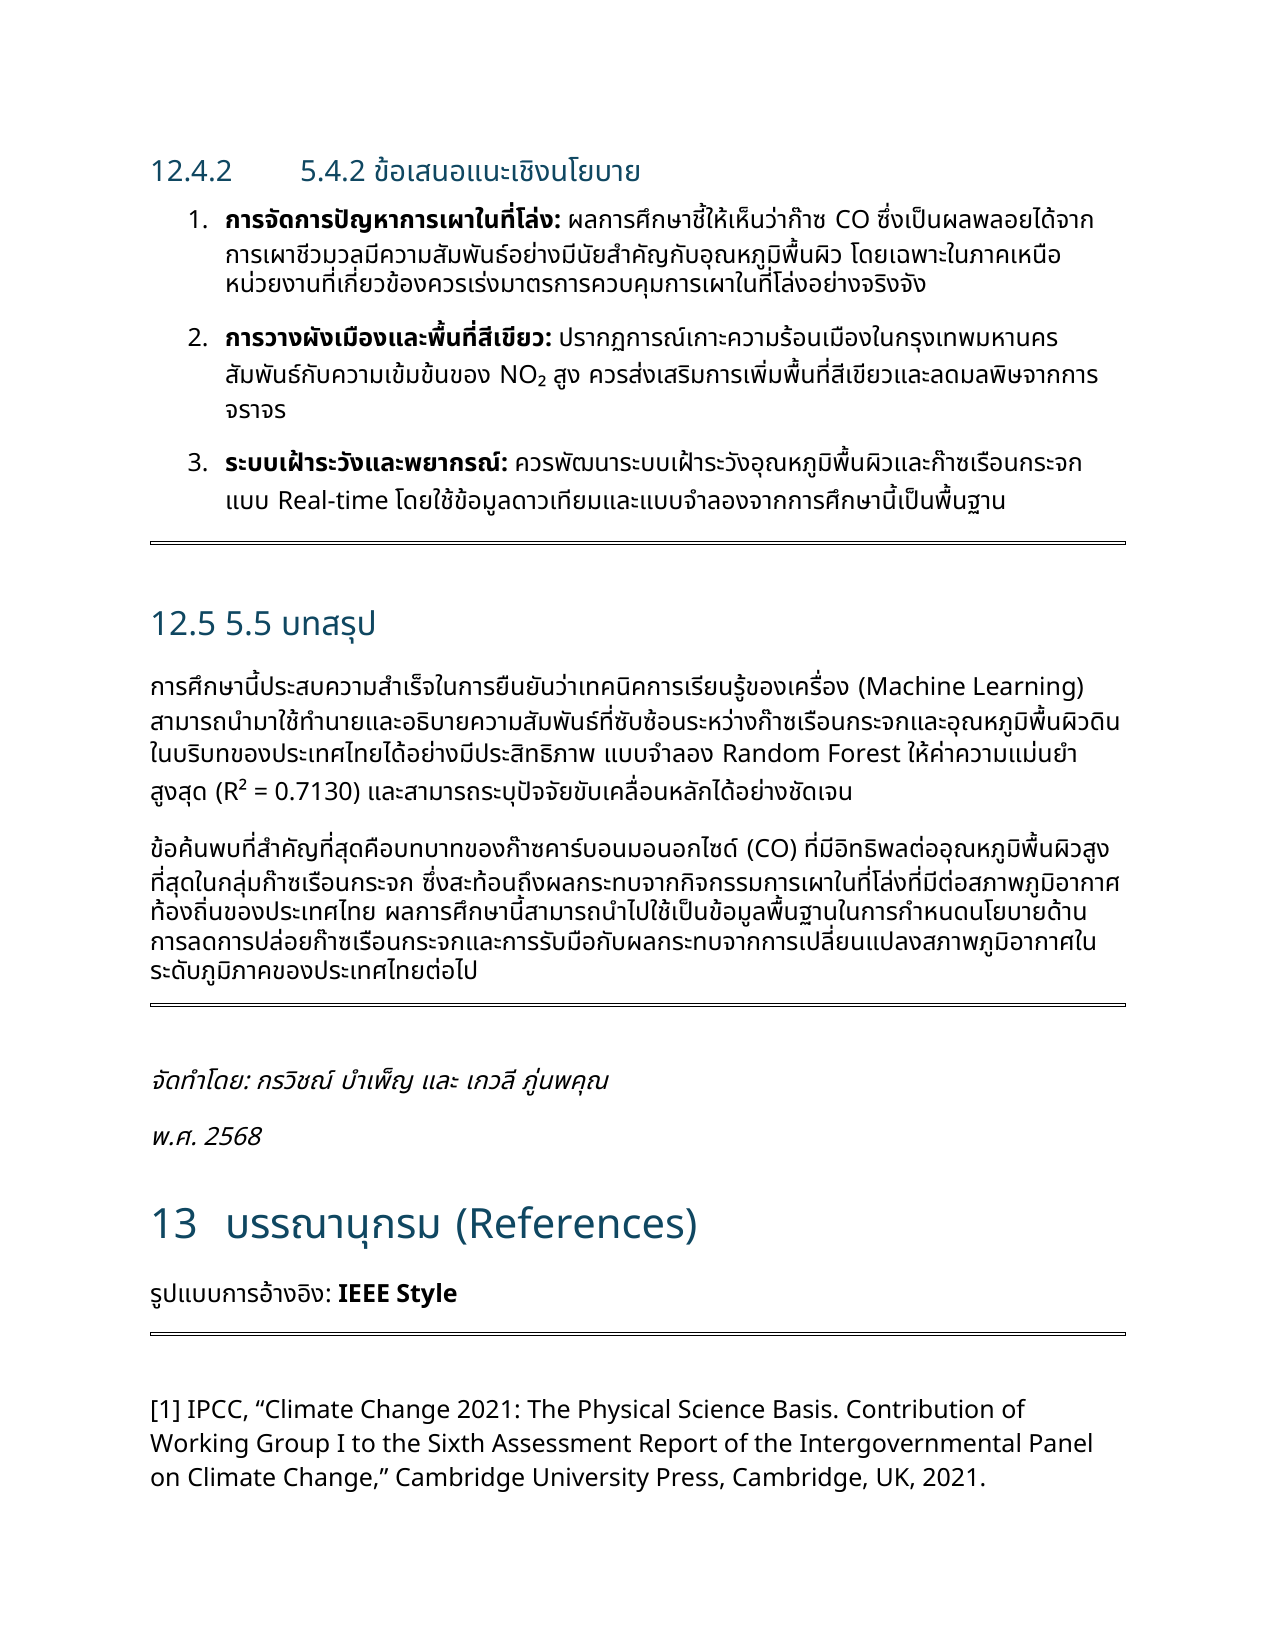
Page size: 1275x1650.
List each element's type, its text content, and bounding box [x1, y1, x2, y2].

text การศึกษานี้ประสบความสำเร็จในการยืนยันว่าเทคนิคการเรียนรู้ของเครื่อง (Machine Learning) สามารถนำมาใช้ทำนายและอธิบายความสัมพันธ์ที่ซับซ้อนระหว่างก๊าซเรือนกระจกและอุณหภูมิพื้นผิวดินในบริบทของประเทศไทยได้อย่างมีประสิทธิภาพ แบบจำลอง Random Forest ให้ค่าความแม่นยำสูงสุด (R² = 0.7130) และสามารถระบุปัจจัยขับเคลื่อนหลักได้อย่างชัดเจน [150, 669, 1125, 812]
text รูปแบบการอ้างอิง: IEEE Style [150, 1276, 1125, 1314]
subtitle 12.4.2 5.4.2 ข้อเสนอแนะเชิงนโยบาย [150, 150, 1125, 194]
list การวางผังเมืองและพื้นที่สีเขียว: ปรากฏการณ์เกาะความร้อนเมืองในกรุงเทพมหานครสัมพันธ์กับความเข้มข้นของ NO₂ สูง ควรส่งเสริมการเพิ่มพื้นที่สีเขียวและลดมลพิษจากการจราจร [187, 319, 1125, 424]
text ข้อค้นพบที่สำคัญที่สุดคือบทบาทของก๊าซคาร์บอนมอนอกไซด์ (CO) ที่มีอิทธิพลต่ออุณหภูมิพื้นผิวสูงที่สุดในกลุ่มก๊าซเรือนกระจก ซึ่งสะท้อนถึงผลกระทบจากกิจกรรมการเผาในที่โล่งที่มีต่อสภาพภูมิอากาศท้องถิ่นของประเทศไทย ผลการศึกษานี้สามารถนำไปใช้เป็นข้อมูลพื้นฐานในการกำหนดนโยบายด้านการลดการปล่อยก๊าซเรือนกระจกและการรับมือกับผลกระทบจากการเปลี่ยนแปลงสภาพภูมิอากาศในระดับภูมิภาคของประเทศไทยต่อไป [150, 831, 1125, 985]
subtitle 12.5 5.5 บทสรุป [150, 600, 1125, 651]
list การจัดการปัญหาการเผาในที่โล่ง: ผลการศึกษาชี้ให้เห็นว่าก๊าซ CO ซึ่งเป็นผลพลอยได้จากการเผาชีวมวลมีความสัมพันธ์อย่างมีนัยสำคัญกับอุณหภูมิพื้นผิว โดยเฉพาะในภาคเหนือ หน่วยงานที่เกี่ยวข้องควรเร่งมาตรการควบคุมการเผาในที่โล่งอย่างจริงจัง [187, 202, 1125, 298]
list ระบบเฝ้าระวังและพยากรณ์: ควรพัฒนาระบบเฝ้าระวังอุณหภูมิพื้นผิวและก๊าซเรือนกระจกแบบ Real-time โดยใช้ข้อมูลดาวเทียมและแบบจำลองจากการศึกษานี้เป็นพื้นฐาน [187, 445, 1125, 521]
text พ.ศ. 2568 [150, 1119, 1125, 1157]
text [1] IPCC, “Climate Change 2021: The Physical Science Basis. Contribution of Working Group I to the Sixth Assessment Report of the Intergovernmental Panel on Climate Change,” Cambridge University Press, Cambridge, UK, 2021. [150, 1391, 1125, 1493]
subtitle 13 บรรณานุกรม (References) [150, 1194, 1125, 1257]
text จัดทำโดย: กรวิชณ์ บำเพ็ญ และ เกวลี ภู่นพคุณ [150, 1062, 1125, 1100]
